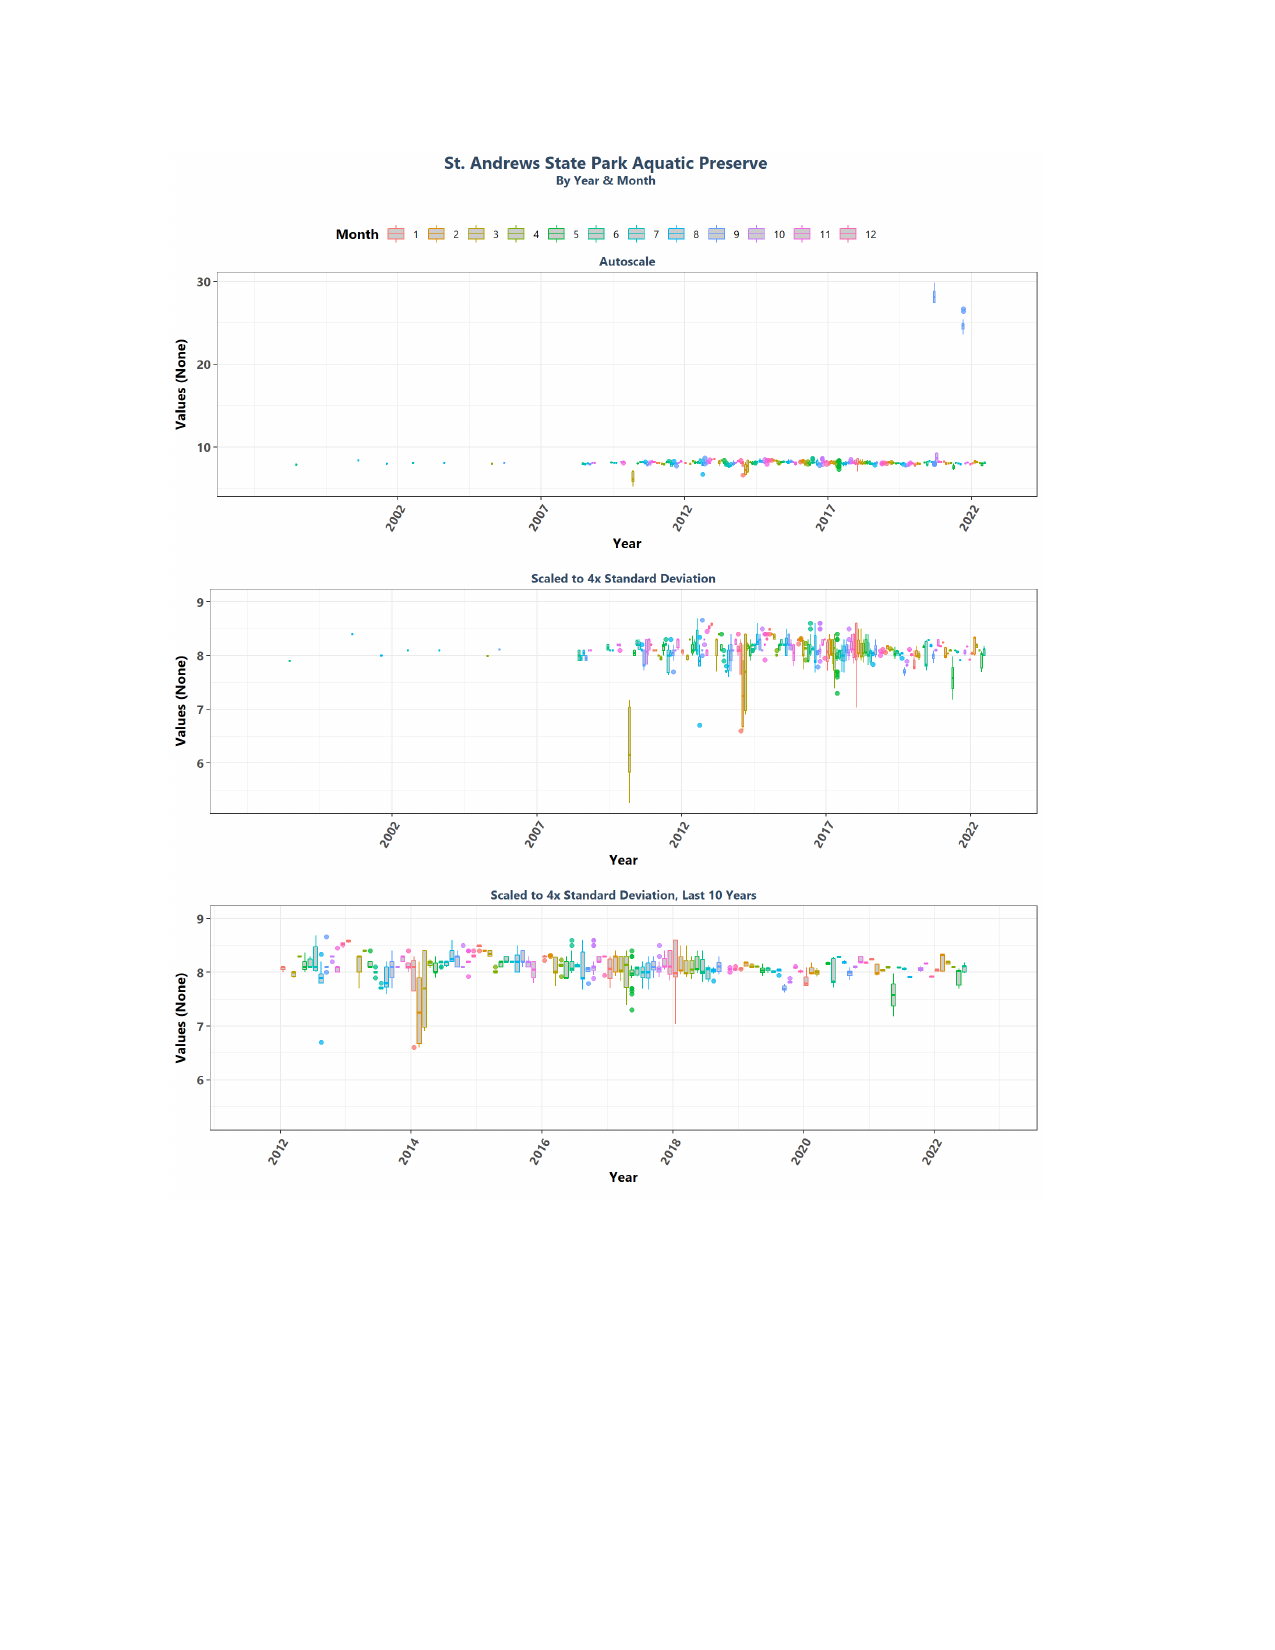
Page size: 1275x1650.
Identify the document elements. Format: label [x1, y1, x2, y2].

picture [168, 150, 1044, 1200]
